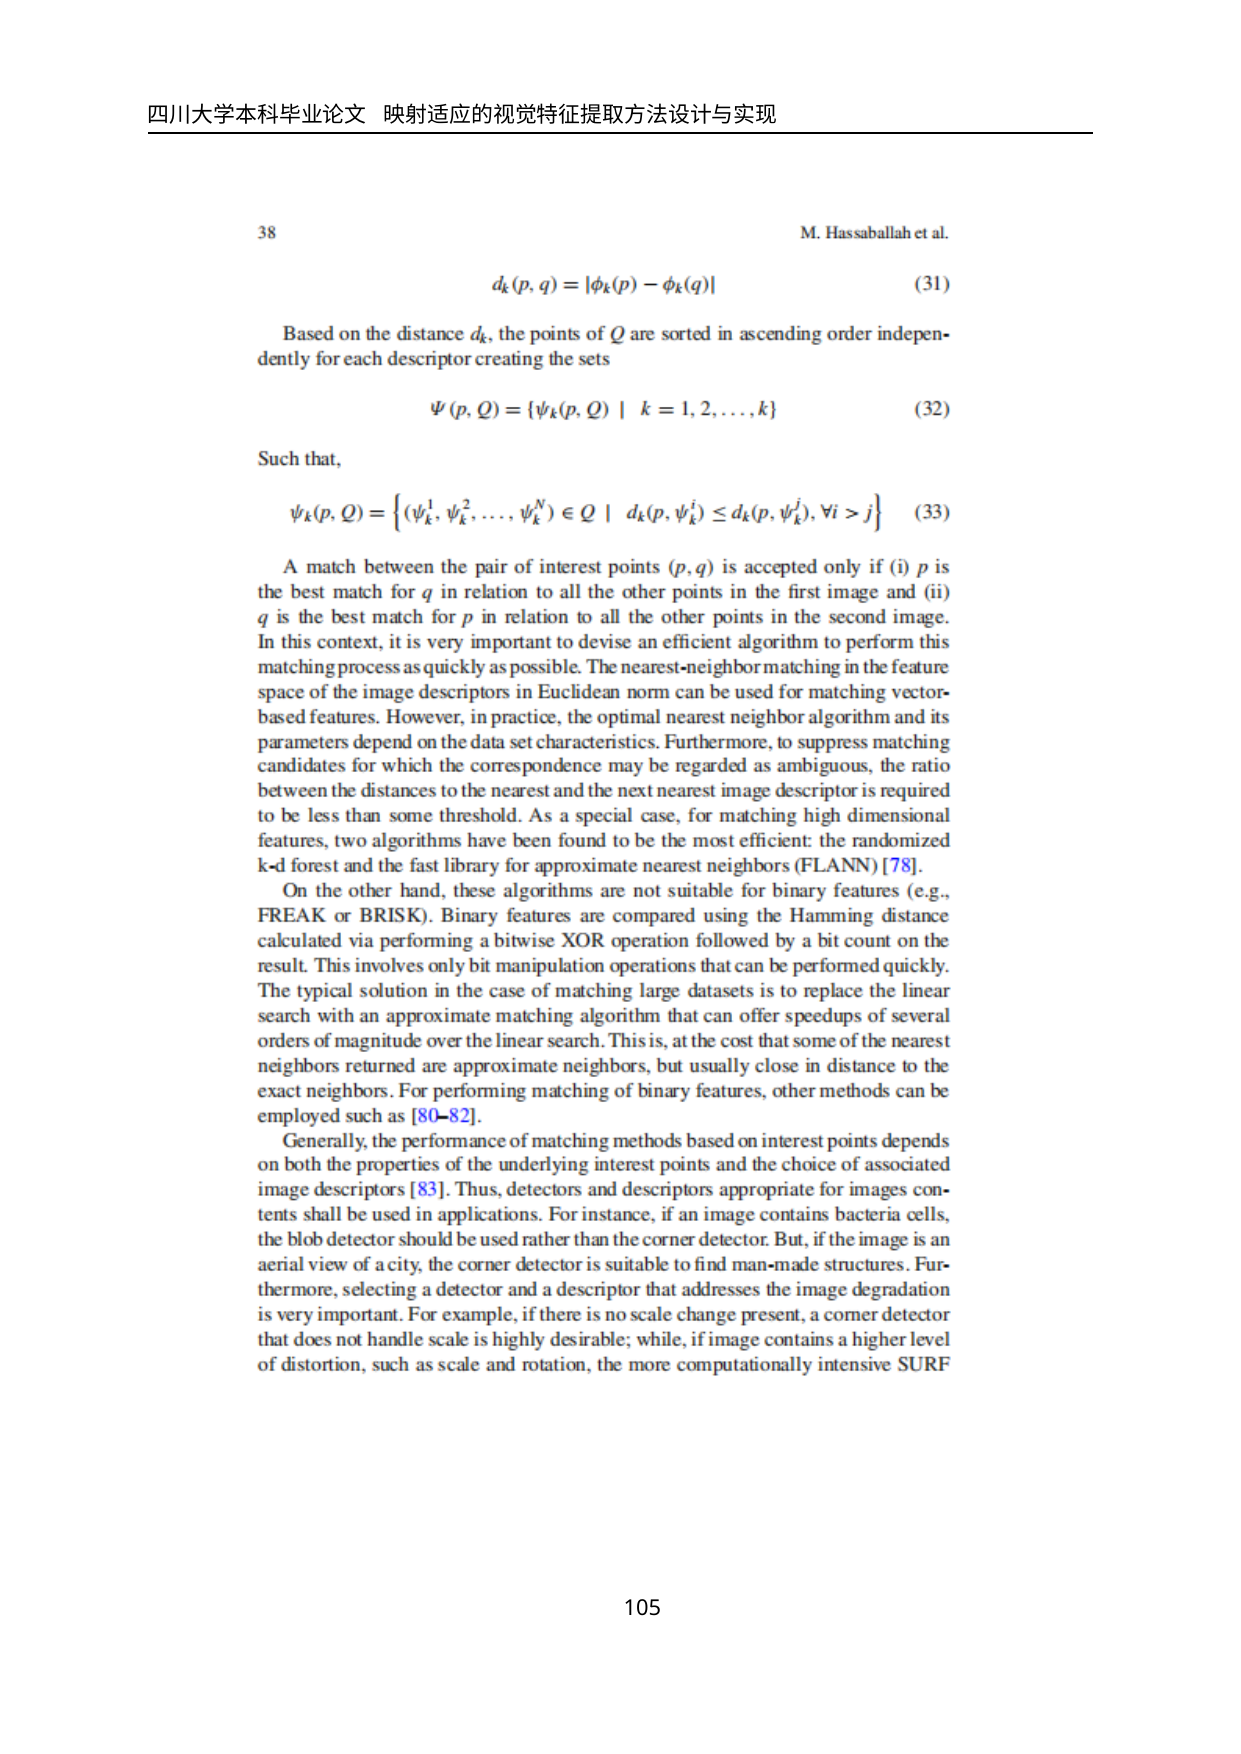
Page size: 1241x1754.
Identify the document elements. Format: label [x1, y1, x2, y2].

picture [147, 151, 1062, 1540]
